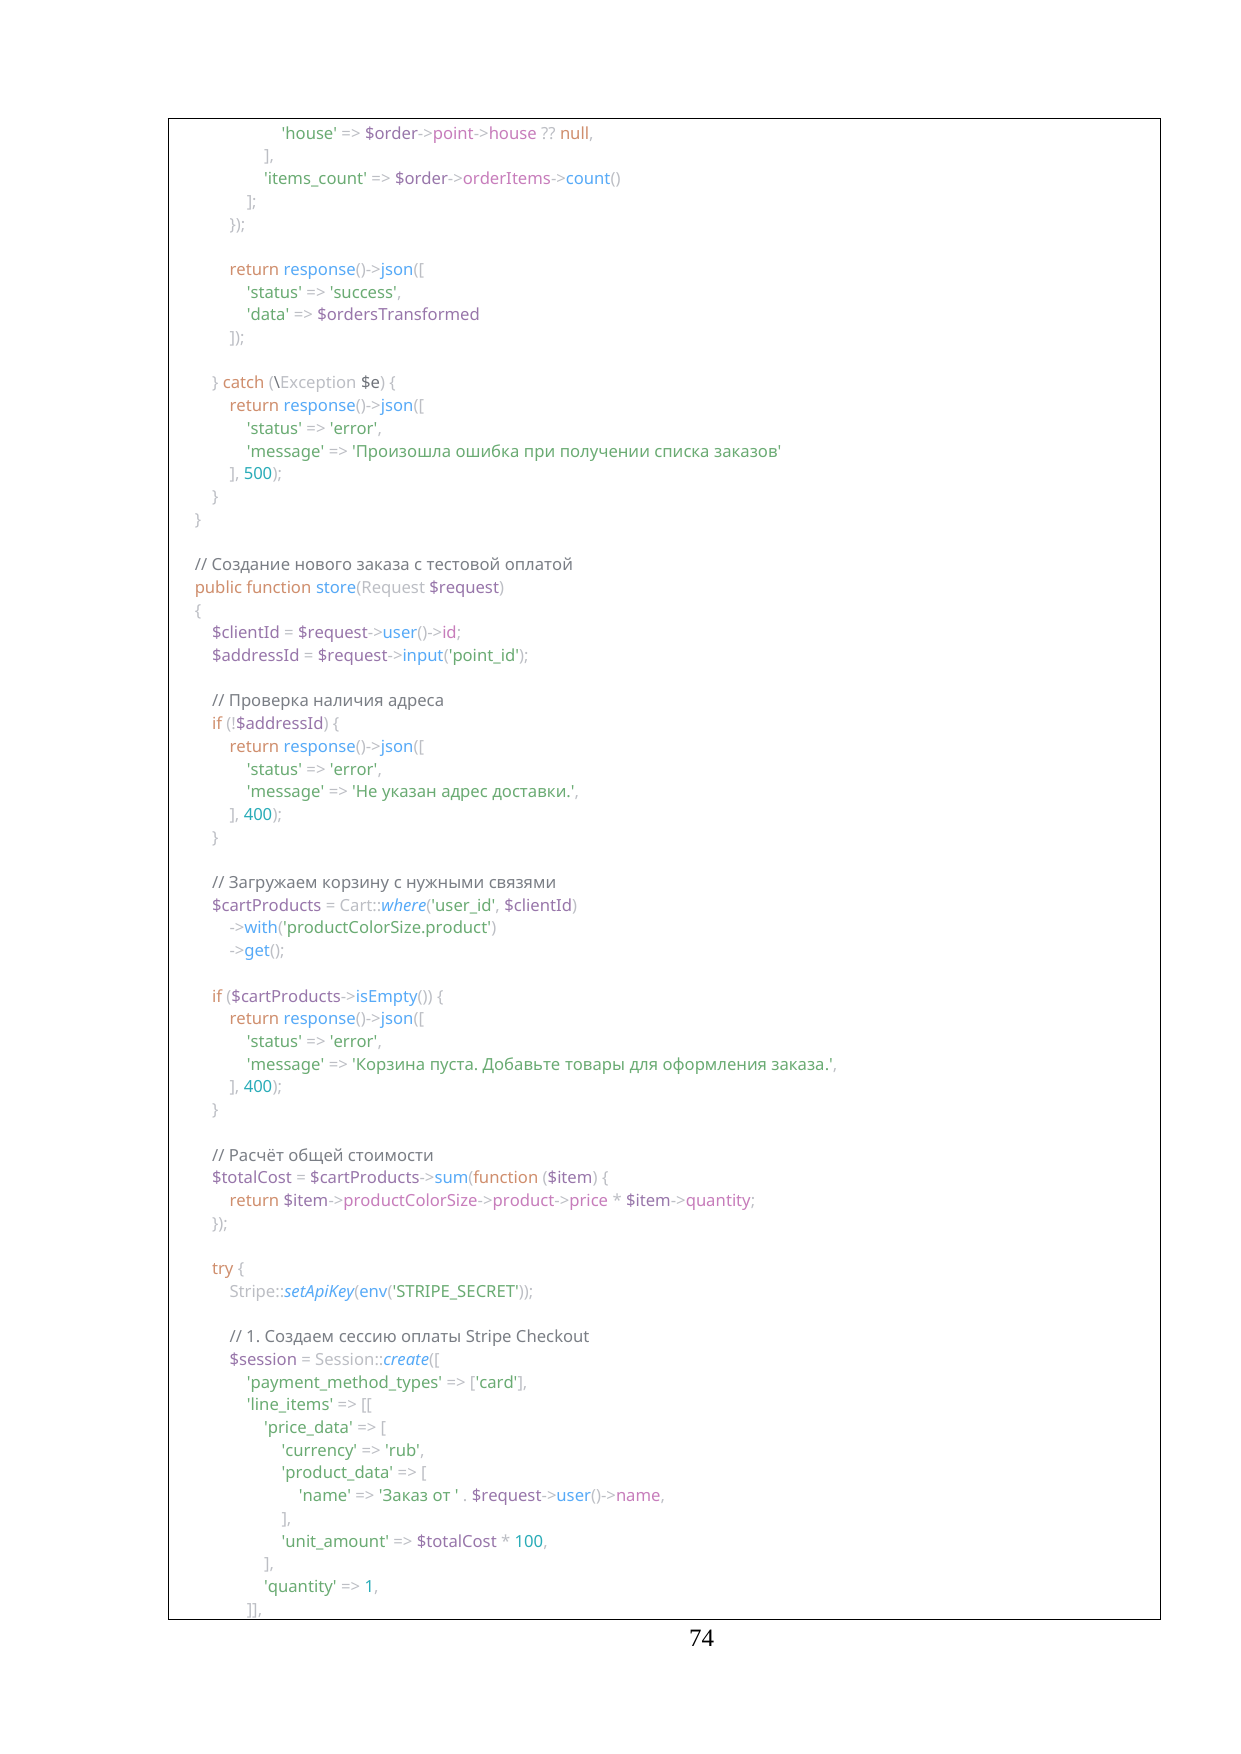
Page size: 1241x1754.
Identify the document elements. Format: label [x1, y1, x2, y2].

text [169, 119, 1160, 1619]
